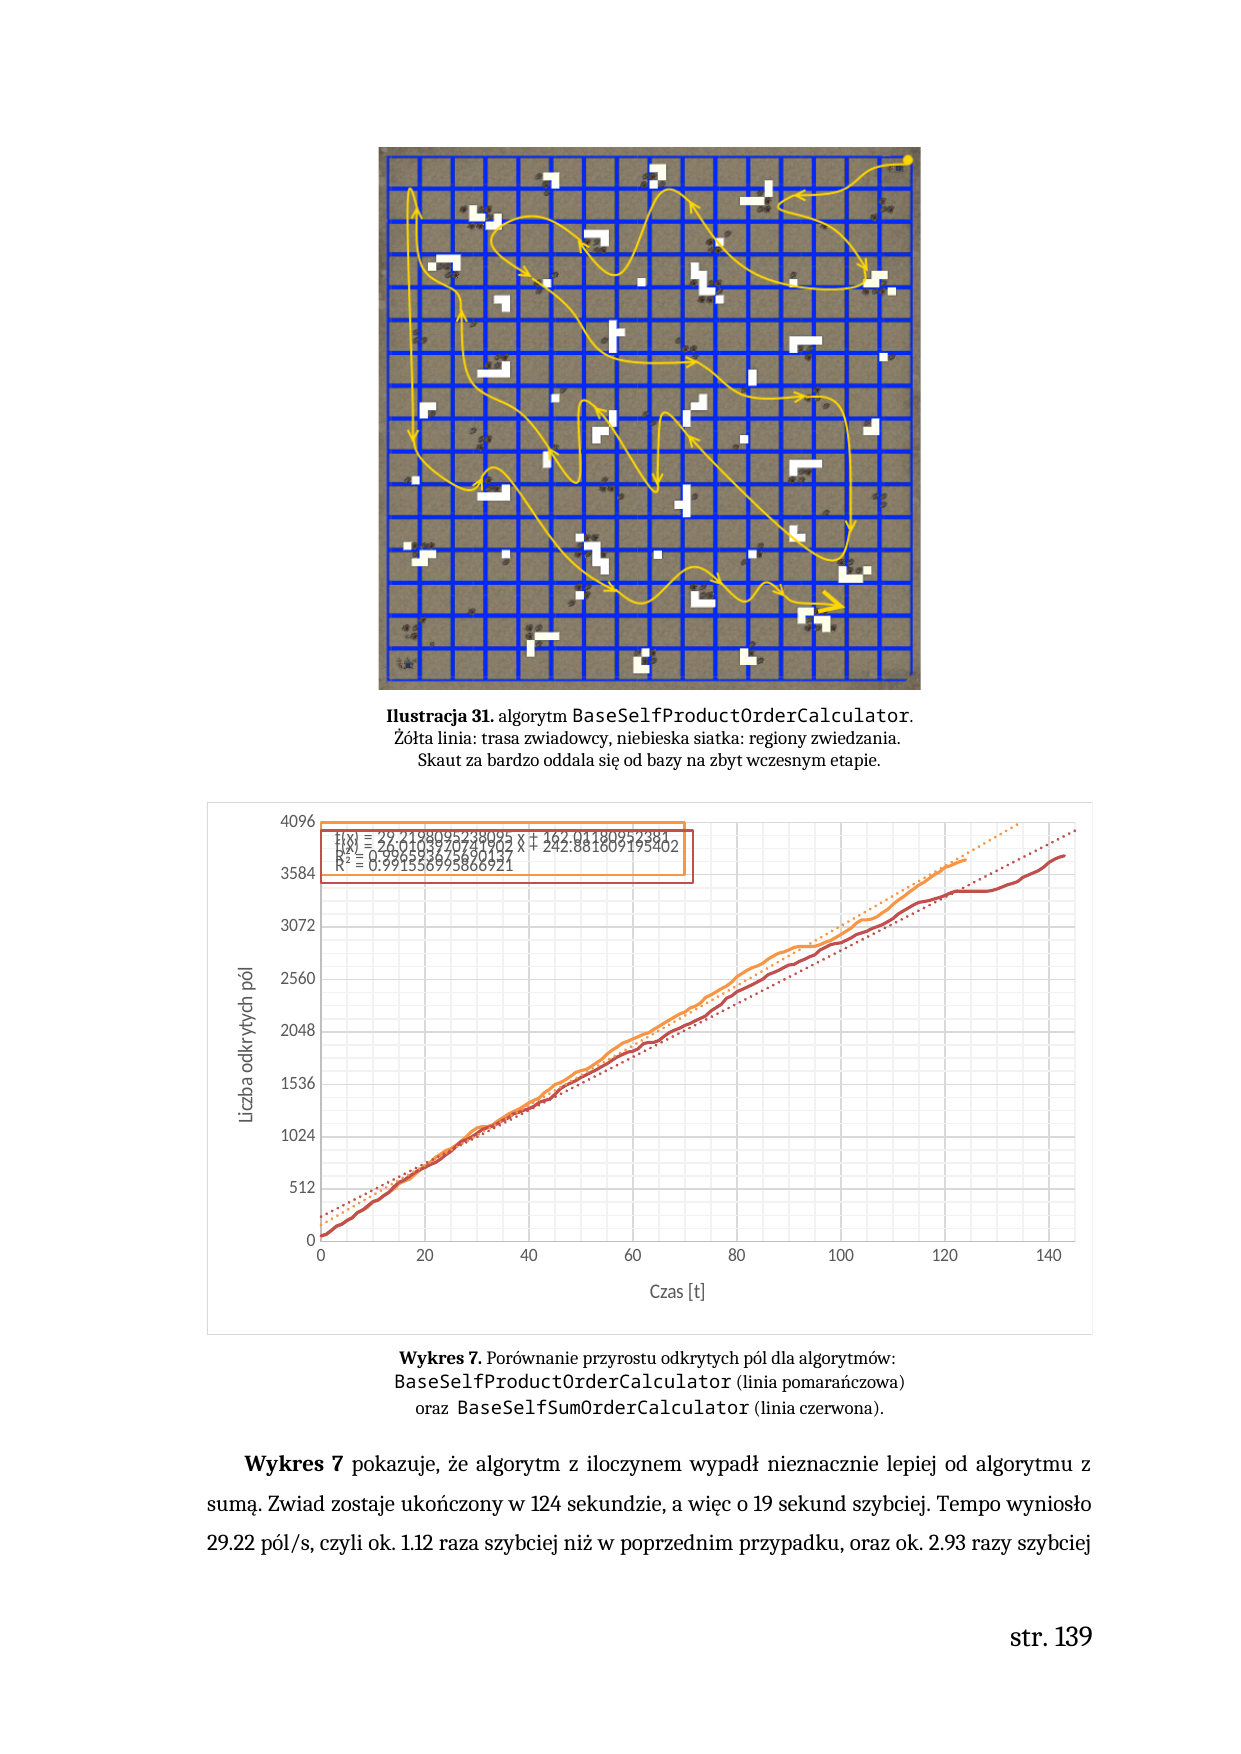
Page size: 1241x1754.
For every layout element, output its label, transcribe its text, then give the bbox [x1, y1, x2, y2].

picture [378, 147, 921, 690]
text Wykres 7. Porównanie przyrostu odkrytych pól dla algorytmów: BaseSelfProductOrderCalculator (linia pomarańczowa) oraz BaseSelfSumOrderCalculator (linia czerwona). [207, 1347, 1092, 1420]
text Ilustracja 31. algorytm BaseSelfProductOrderCalculator. Żółta linia: trasa zwiadowcy, niebieska siatka: regiony zwiedzania. Skaut za bardzo oddala się od bazy na zbyt wczesnym etapie. [207, 702, 1092, 771]
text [207, 1451, 1092, 1556]
